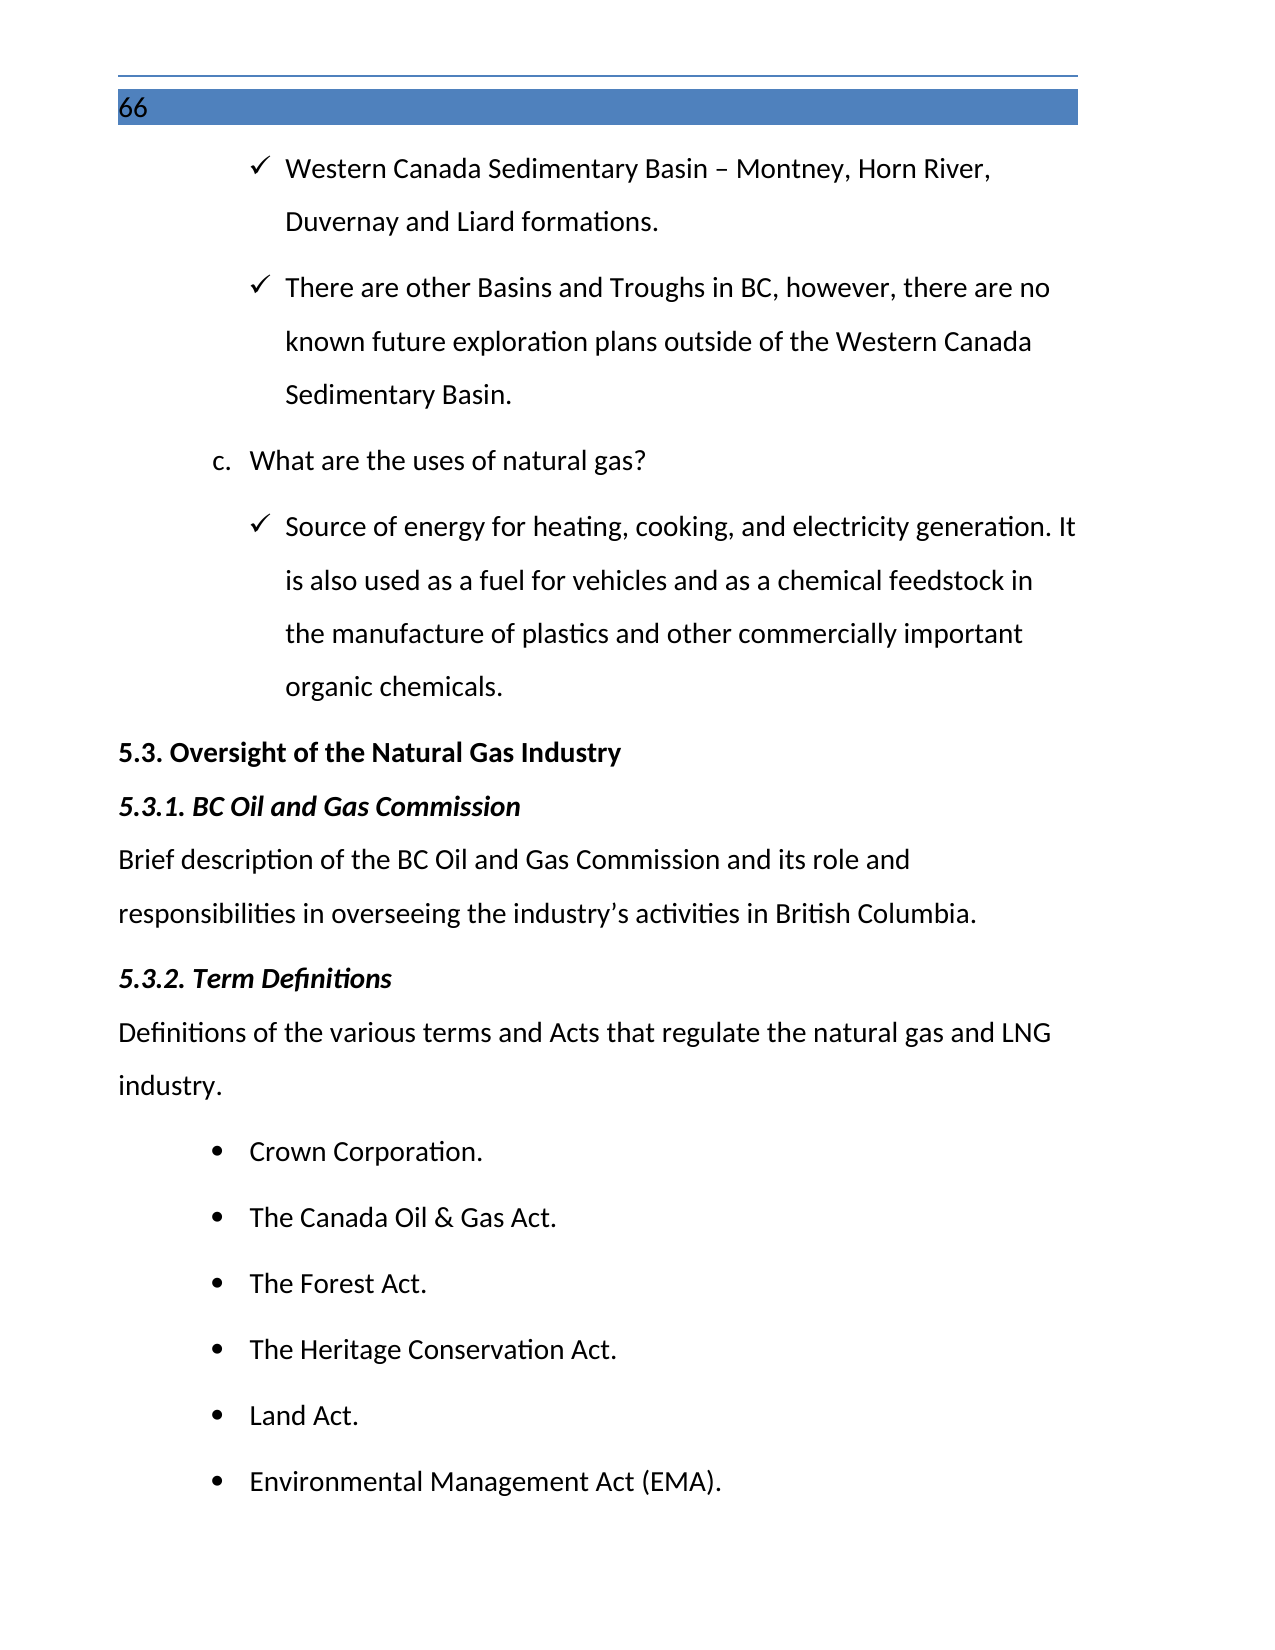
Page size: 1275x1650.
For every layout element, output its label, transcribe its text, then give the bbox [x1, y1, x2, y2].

list Environmental Management Act (EMA). [212, 1463, 1078, 1499]
list The Forest Act. [212, 1265, 1078, 1301]
subtitle 5.3.2. Term Definitions [118, 961, 1078, 996]
list The Canada Oil & Gas Act. [212, 1199, 1078, 1235]
list What are the uses of natural gas? [212, 442, 1078, 478]
list Source of energy for heating, cooking, and electricity generation. It is also used as a fuel for vehicles and as a chemical feedstock in the manufacture of plastics and other commercially important organic chemicals. [248, 508, 1078, 704]
list The Heritage Conservation Act. [212, 1331, 1078, 1367]
subtitle 5.3. Oversight of the Natural Gas Industry [118, 734, 1078, 770]
list Land Act. [212, 1397, 1078, 1433]
text Definitions of the various terms and Acts that regulate the natural gas and LNG industry. [118, 1014, 1078, 1103]
subtitle 5.3.1. BC Oil and Gas Commission [118, 788, 1078, 823]
list Crown Corporation. [212, 1133, 1078, 1169]
list Western Canada Sedimentary Basin – Montney, Horn River, Duvernay and Liard formations. [248, 150, 1078, 239]
text Brief description of the BC Oil and Gas Commission and its role and responsibilities in overseeing the industry’s activities in British Columbia. [118, 841, 1078, 930]
list There are other Basins and Troughs in BC, however, there are no known future exploration plans outside of the Western Canada Sedimentary Basin. [248, 269, 1078, 412]
